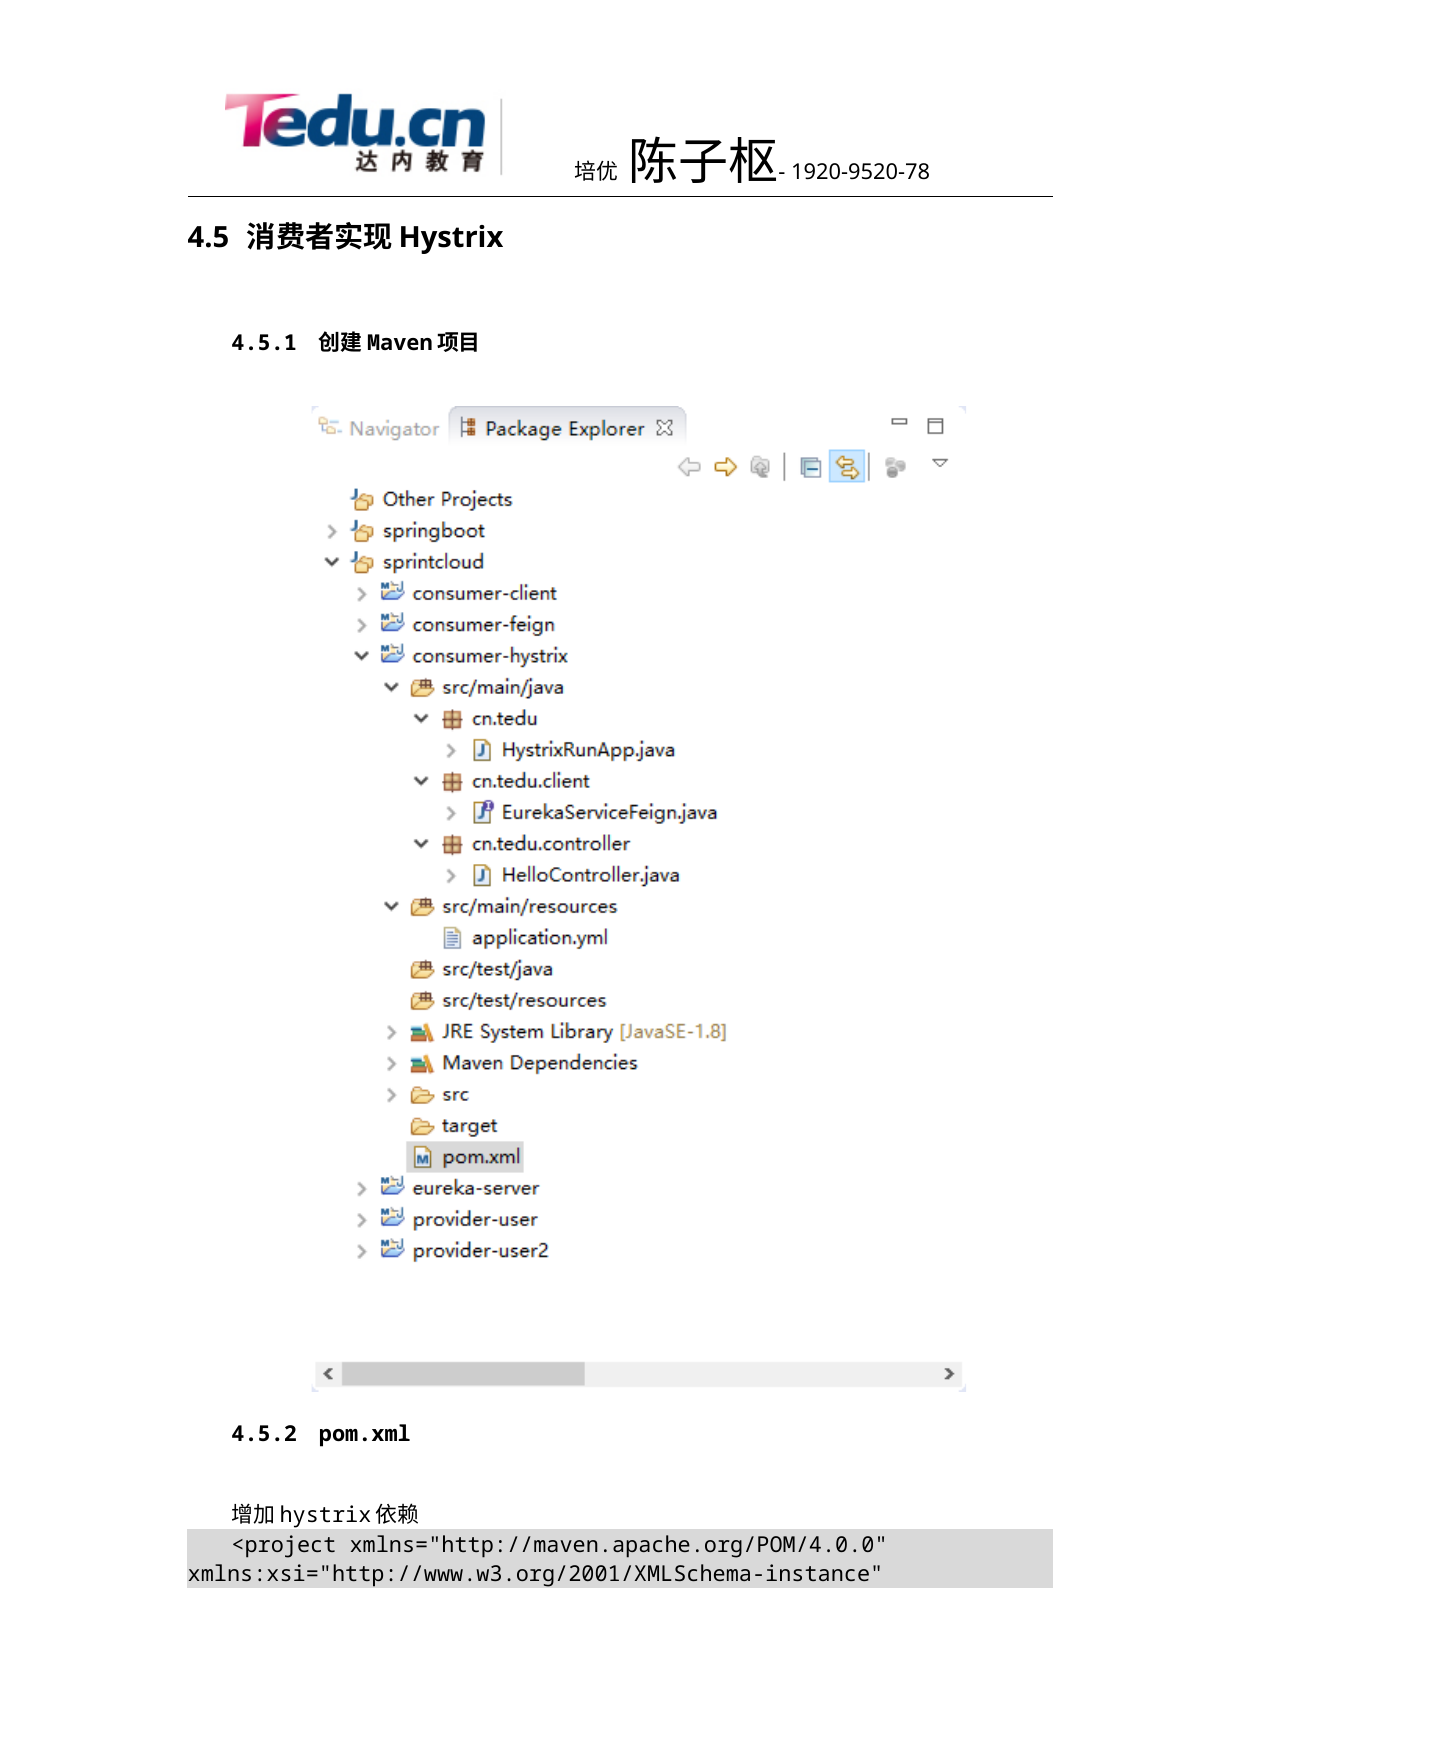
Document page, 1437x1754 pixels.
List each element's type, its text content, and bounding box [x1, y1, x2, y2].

text 增加hystrix依赖 [187, 1497, 1053, 1529]
text <project xmlns="http://maven.apache.org/POM/4.0.0" xmlns:xsi="http://www.w3.org/2001/XMLSchema-instance" [187, 1529, 1053, 1588]
subtitle pom.xml [187, 1418, 1053, 1448]
picture [311, 406, 967, 1392]
picture [225, 88, 507, 180]
subtitle 消费者实现Hystrix [187, 202, 1053, 267]
subtitle 创建Maven项目 [187, 325, 1053, 357]
